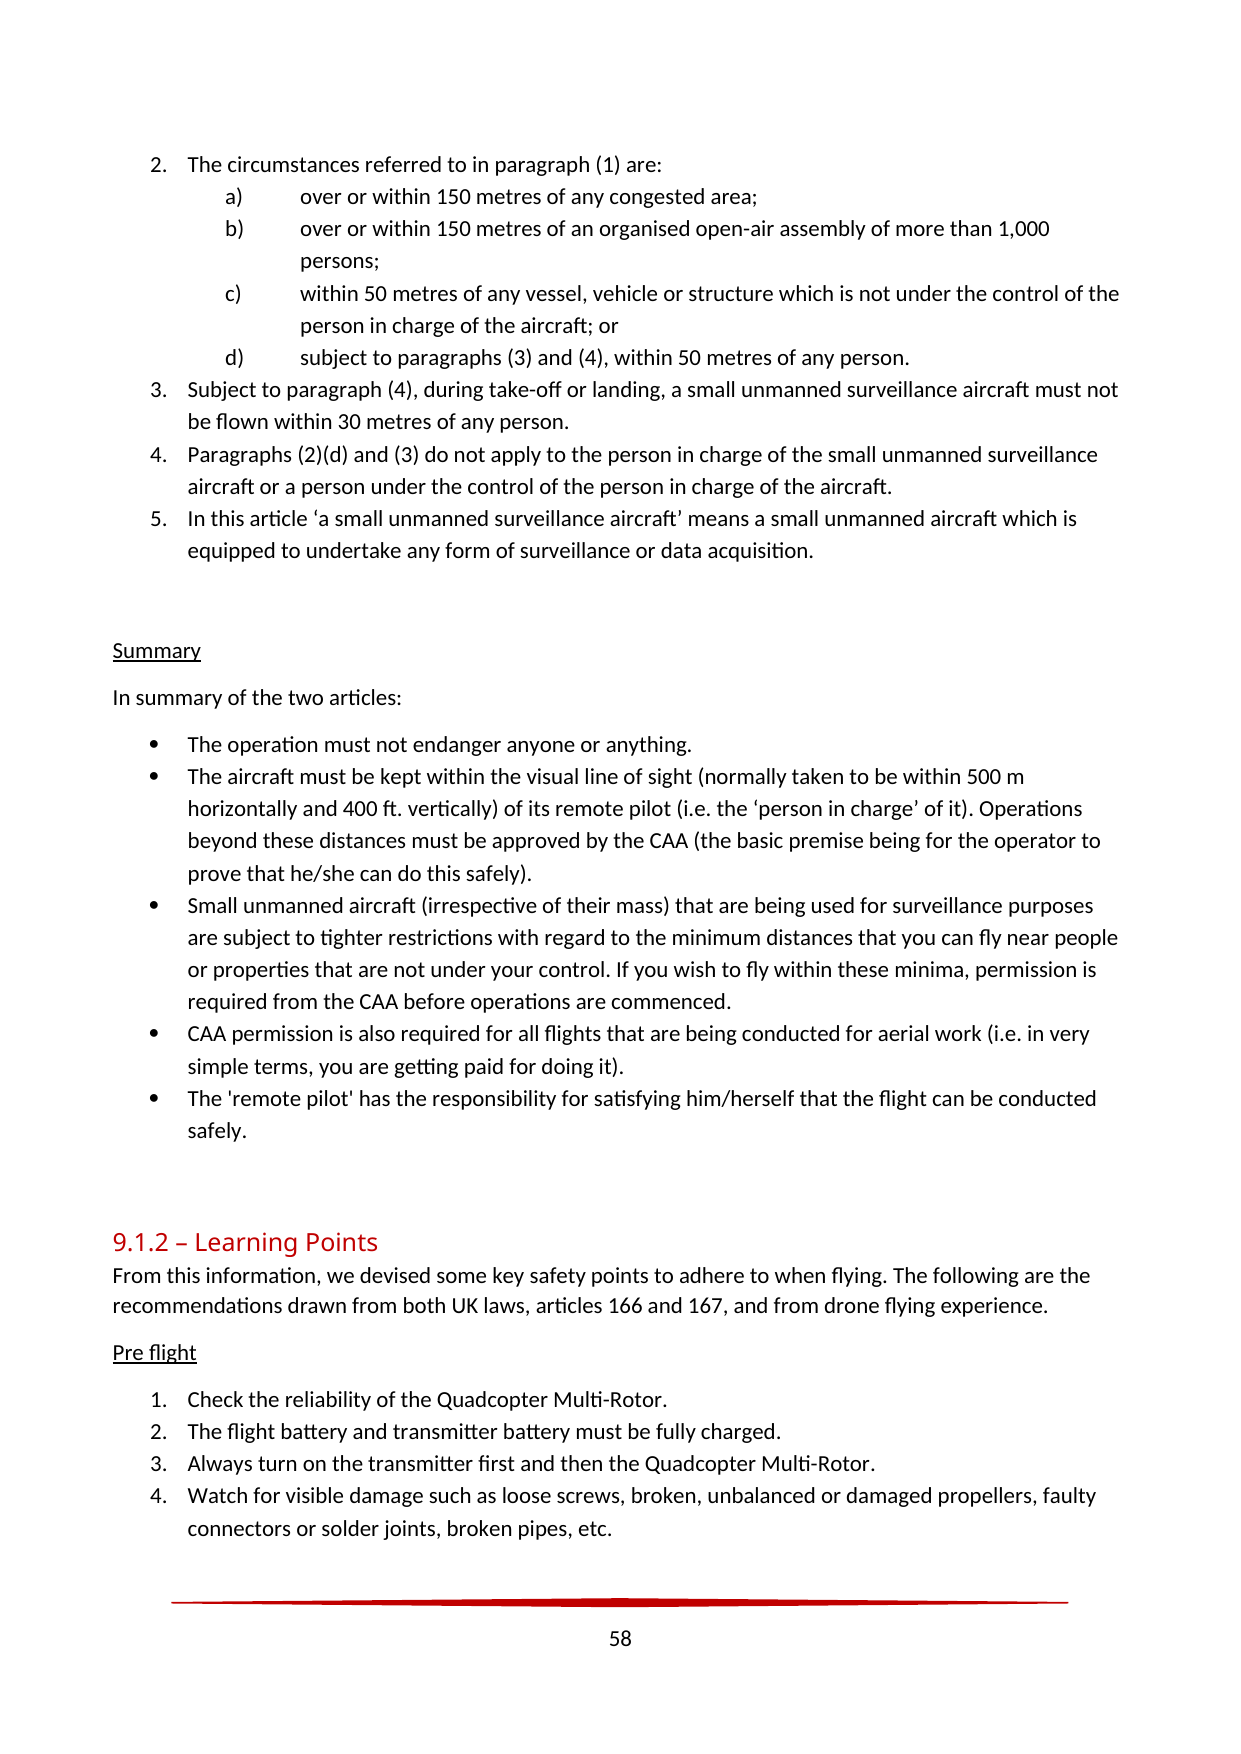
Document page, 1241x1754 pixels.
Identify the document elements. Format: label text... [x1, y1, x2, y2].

list within 50 metres of any vessel, vehicle or structure which is not under the control of the person in charge of the aircraft; or [225, 279, 1128, 339]
list The circumstances referred to in paragraph (1) are: [150, 150, 1128, 178]
list The aircraft must be kept within the visual line of sight (normally taken to be within 500 m horizontally and 400 ft. vertically) of its remote pilot (i.e. the ‘person in charge’ of it). Operations beyond these distances must be approved by the CAA (the basic premise being for the operator to prove that he/she can do this safely). [150, 762, 1128, 887]
subtitle 9.1.2 – Learning Points [112, 1224, 1128, 1258]
list Check the reliability of the Quadcopter Multi-Rotor. [150, 1385, 1128, 1413]
list subject to paragraphs (3) and (4), within 50 metres of any person. [225, 343, 1128, 371]
text From this information, we devised some key safety points to adhere to when flying. The following are the recommendations drawn from both UK laws, articles 166 and 167, and from drone flying experience. [112, 1261, 1128, 1319]
list The operation must not endanger anyone or anything. [150, 730, 1128, 758]
list over or within 150 metres of an organised open-air assembly of more than 1,000 persons; [225, 214, 1128, 274]
text Summary [112, 636, 1128, 664]
list The 'remote pilot' has the responsibility for satisfying him/herself that the flight can be conducted safely. [150, 1084, 1128, 1144]
text Pre flight [112, 1338, 1128, 1366]
list Small unmanned aircraft (irrespective of their mass) that are being used for surveillance purposes are subject to tighter restrictions with regard to the minimum distances that you can fly near people or properties that are not under your control. If you wish to fly within these minima, permission is required from the CAA before operations are commenced. [150, 891, 1128, 1015]
list In this article ‘a small unmanned surveillance aircraft’ means a small unmanned aircraft which is equipped to undertake any form of surveillance or data acquisition. [150, 504, 1128, 564]
list over or within 150 metres of any congested area; [225, 182, 1128, 210]
list Always turn on the transmitter first and then the Quadcopter Multi-Rotor. [150, 1449, 1128, 1477]
list Subject to paragraph (4), during take-off or landing, a small unmanned surveillance aircraft must not be flown within 30 metres of any person. [150, 375, 1128, 436]
list CAA permission is also required for all flights that are being conducted for aerial work (i.e. in very simple terms, you are getting paid for doing it). [150, 1019, 1128, 1080]
list Paragraphs (2)(d) and (3) do not apply to the person in charge of the small unmanned surveillance aircraft or a person under the control of the person in charge of the aircraft. [150, 440, 1128, 500]
list Watch for visible damage such as loose screws, broken, unbalanced or damaged propellers, faulty connectors or solder joints, broken pipes, etc. [150, 1482, 1128, 1542]
text In summary of the two articles: [112, 683, 1128, 711]
list The flight battery and transmitter battery must be fully charged. [150, 1417, 1128, 1445]
